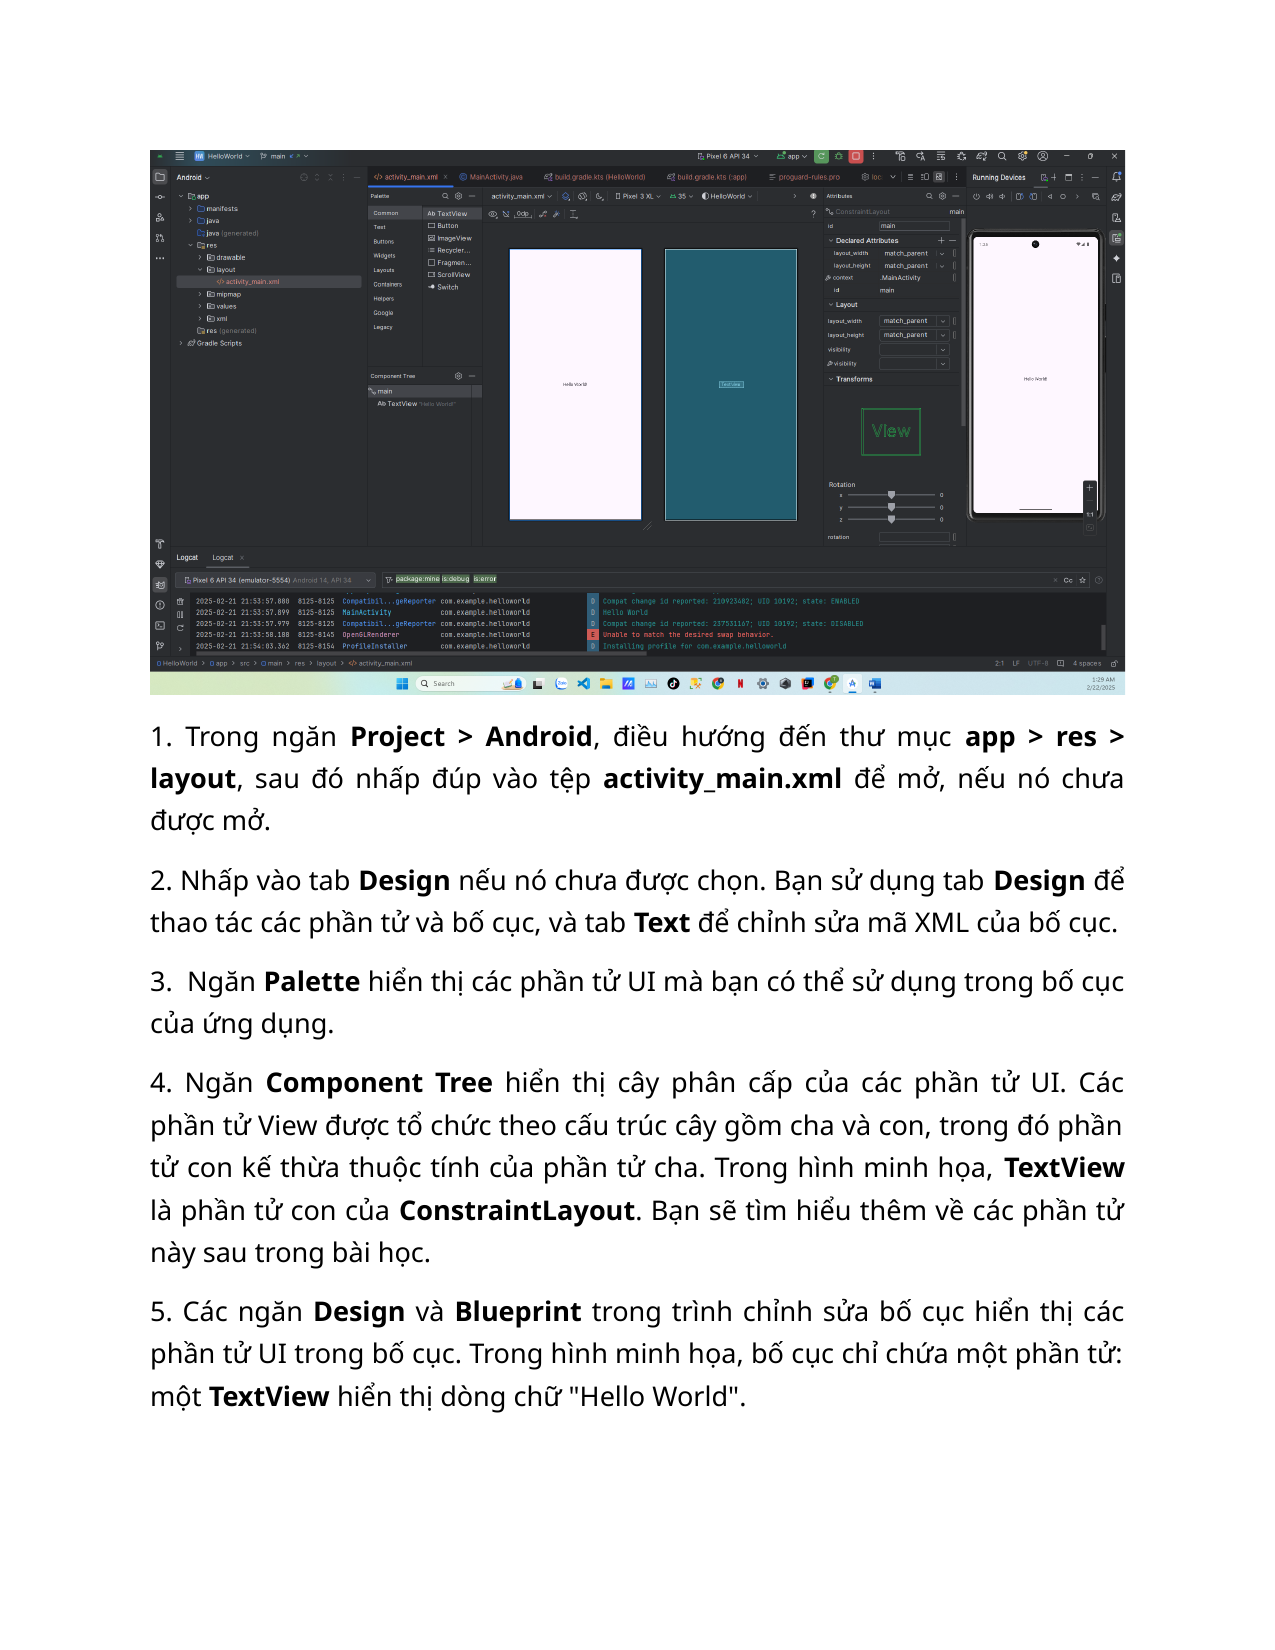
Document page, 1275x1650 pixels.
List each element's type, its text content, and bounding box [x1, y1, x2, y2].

text 3. Ngăn Palette hiển thị các phần tử UI mà bạn có thể sử dụng trong bố cục của ứng dụng. [150, 962, 1125, 1042]
text 5. Các ngăn Design và Blueprint trong trình chỉnh sửa bố cục hiển thị các phần tử UI trong bố cục. Trong hình minh họa, bố cục chỉ chứa một phần tử: một TextView hiển thị dòng chữ "Hello World". [150, 1292, 1125, 1414]
picture [150, 150, 1125, 695]
text 4. Ngăn Component Tree hiển thị cây phân cấp của các phần tử UI. Các phần tử View được tổ chức theo cấu trúc cây gồm cha và con, trong đó phần tử con kế thừa thuộc tính của phần tử cha. Trong hình minh họa, TextView là phần tử con của ConstraintLayout. Bạn sẽ tìm hiểu thêm về các phần tử này sau trong bài học. [150, 1064, 1125, 1270]
text 2. Nhấp vào tab Design nếu nó chưa được chọn. Bạn sử dụng tab Design để thao tác các phần tử và bố cục, và tab Text để chỉnh sửa mã XML của bố cục. [150, 861, 1125, 940]
text 1. Trong ngăn Project > Android, điều hướng đến thư mục app > res > layout, sau đó nhấp đúp vào tệp activity_main.xml để mở, nếu nó chưa được mở. [150, 717, 1125, 839]
